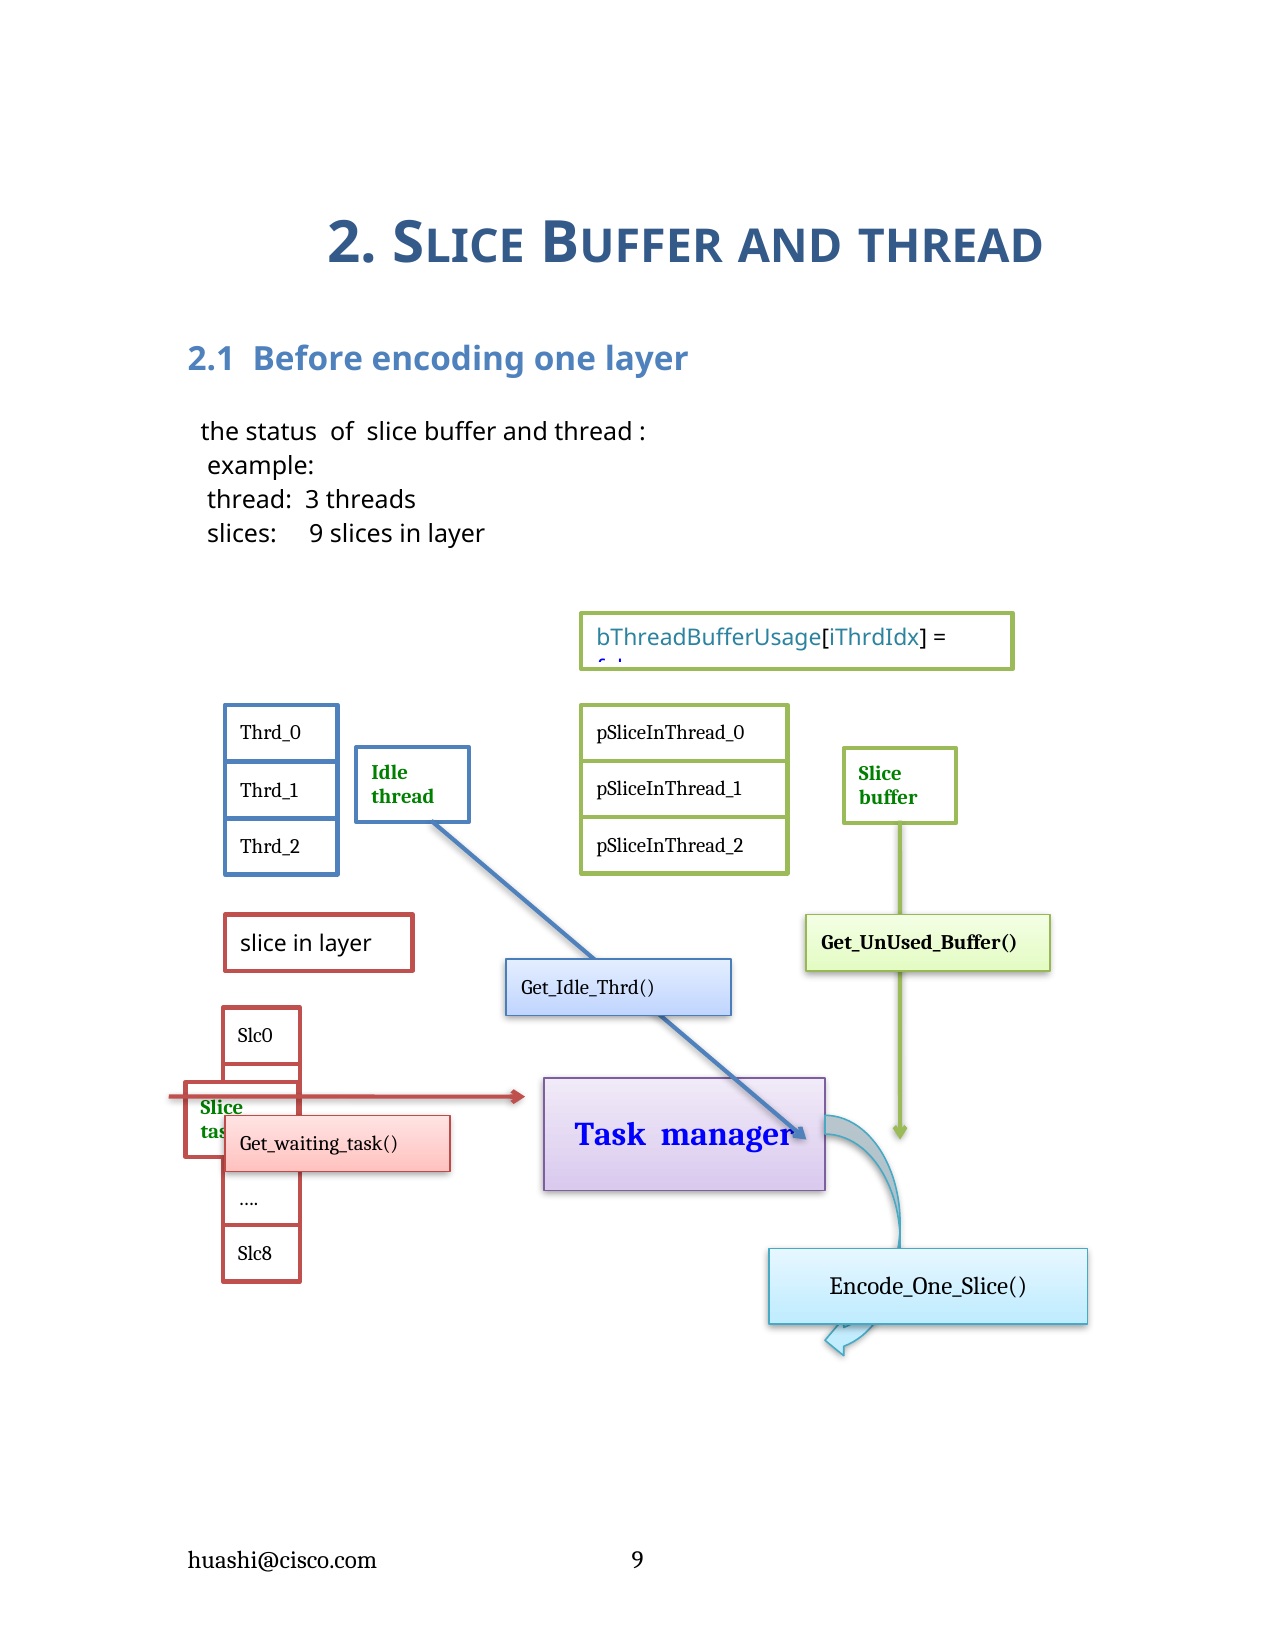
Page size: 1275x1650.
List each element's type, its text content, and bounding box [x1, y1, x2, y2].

subtitle 2. Slice Buffer and thread [283, 200, 1087, 279]
text example: [187, 448, 1087, 482]
text the status of slice buffer and thread : [187, 414, 1087, 448]
text thread: 3 threads [187, 482, 1087, 516]
text slices: 9 slices in layer [187, 516, 1087, 550]
subtitle 2.1 Before encoding one layer [187, 334, 1087, 380]
